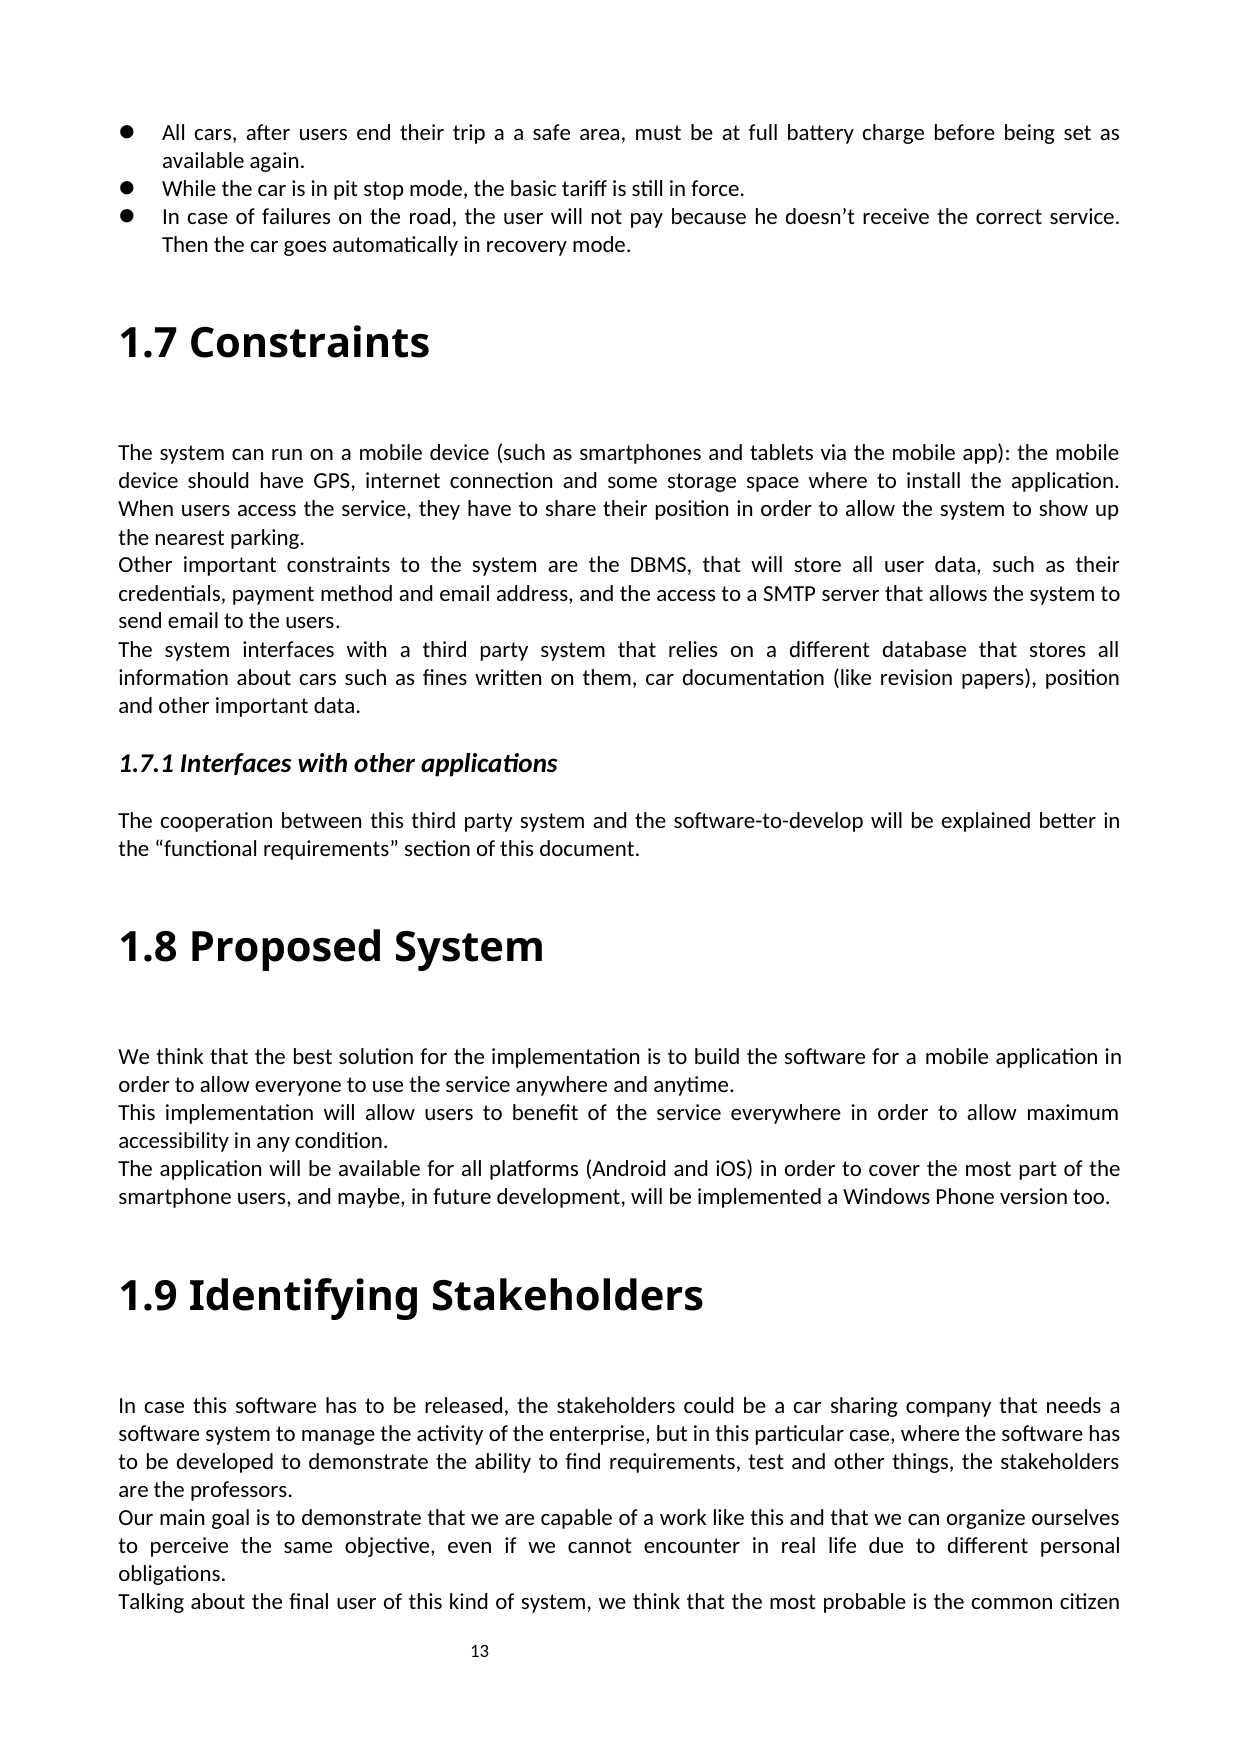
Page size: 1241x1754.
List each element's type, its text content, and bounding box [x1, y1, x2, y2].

text The application will be available for all platforms (Android and iOS) in order to cover the most part of the smartphone users, and maybe, in future development, will be implemented a Windows Phone version too. [118, 1154, 1122, 1210]
list While the car is in pit stop mode, the basic tariff is still in force. [118, 174, 1122, 202]
subtitle 1.7.1 Interfaces with other applications [118, 746, 1122, 779]
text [118, 1587, 1122, 1615]
subtitle 1.8 Proposed System [118, 917, 1122, 974]
text Our main goal is to demonstrate that we are capable of a work like this and that we can organize ourselves to perceive the same objective, even if we cannot encounter in real life due to different personal obligations. [118, 1503, 1122, 1587]
text The cooperation between this third party system and the software-to-develop will be explained better in the “functional requirements” section of this document. [118, 806, 1122, 862]
text In case this software has to be released, the stakeholders could be a car sharing company that needs a software system to manage the activity of the enterprise, but in this particular case, where the software has to be developed to demonstrate the ability to find requirements, test and other things, the stakeholders are the professors. [118, 1391, 1122, 1503]
list All cars, after users end their trip a a safe area, must be at full battery charge before being set as available again. [118, 118, 1122, 174]
text The system can run on a mobile device (such as smartphones and tablets via the mobile app): the mobile device should have GPS, internet connection and some storage space where to install the application. When users access the service, they have to share their position in order to allow the system to show up the nearest parking. [118, 438, 1122, 551]
text Other important constraints to the system are the DBMS, that will store all user data, such as their credentials, payment method and email address, and the access to a SMTP server that allows the system to send email to the users. [118, 551, 1122, 635]
text We think that the best solution for the implementation is to build the software for a mobile application in order to allow everyone to use the service anywhere and anytime. [118, 1042, 1122, 1098]
list In case of failures on the road, the user will not pay because he doesn’t receive the correct service. Then the car goes automatically in recovery mode. [118, 202, 1122, 258]
text The system interfaces with a third party system that relies on a different database that stores all information about cars such as fines written on them, car documentation (like revision papers), position and other important data. [118, 635, 1122, 719]
text This implementation will allow users to benefit of the service everywhere in order to allow maximum accessibility in any condition. [118, 1098, 1122, 1154]
subtitle 1.9 Identifying Stakeholders [118, 1266, 1122, 1322]
subtitle 1.7 Constraints [118, 313, 1122, 370]
